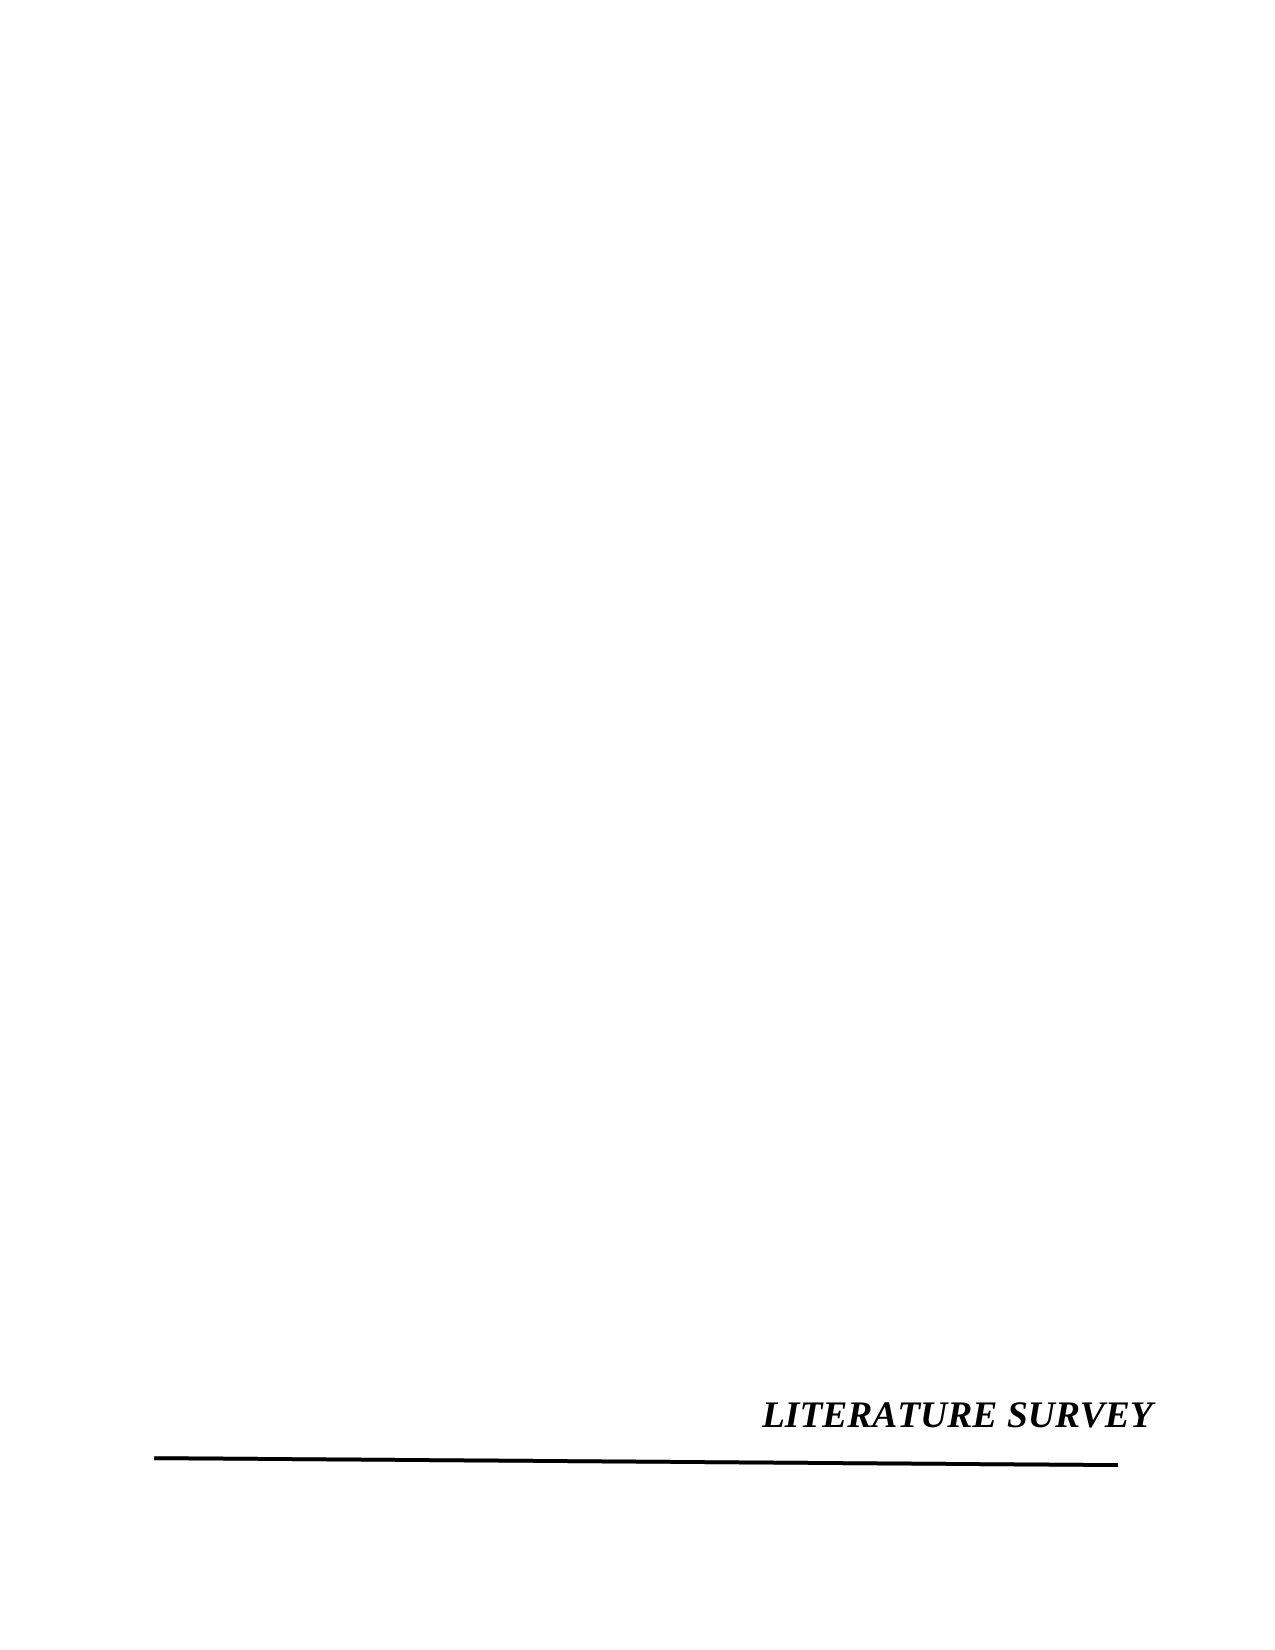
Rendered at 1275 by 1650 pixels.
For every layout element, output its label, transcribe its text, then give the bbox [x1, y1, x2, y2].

picture [153, 1456, 1119, 1467]
subtitle LITERATURE SURVEY [762, 1392, 1157, 1435]
